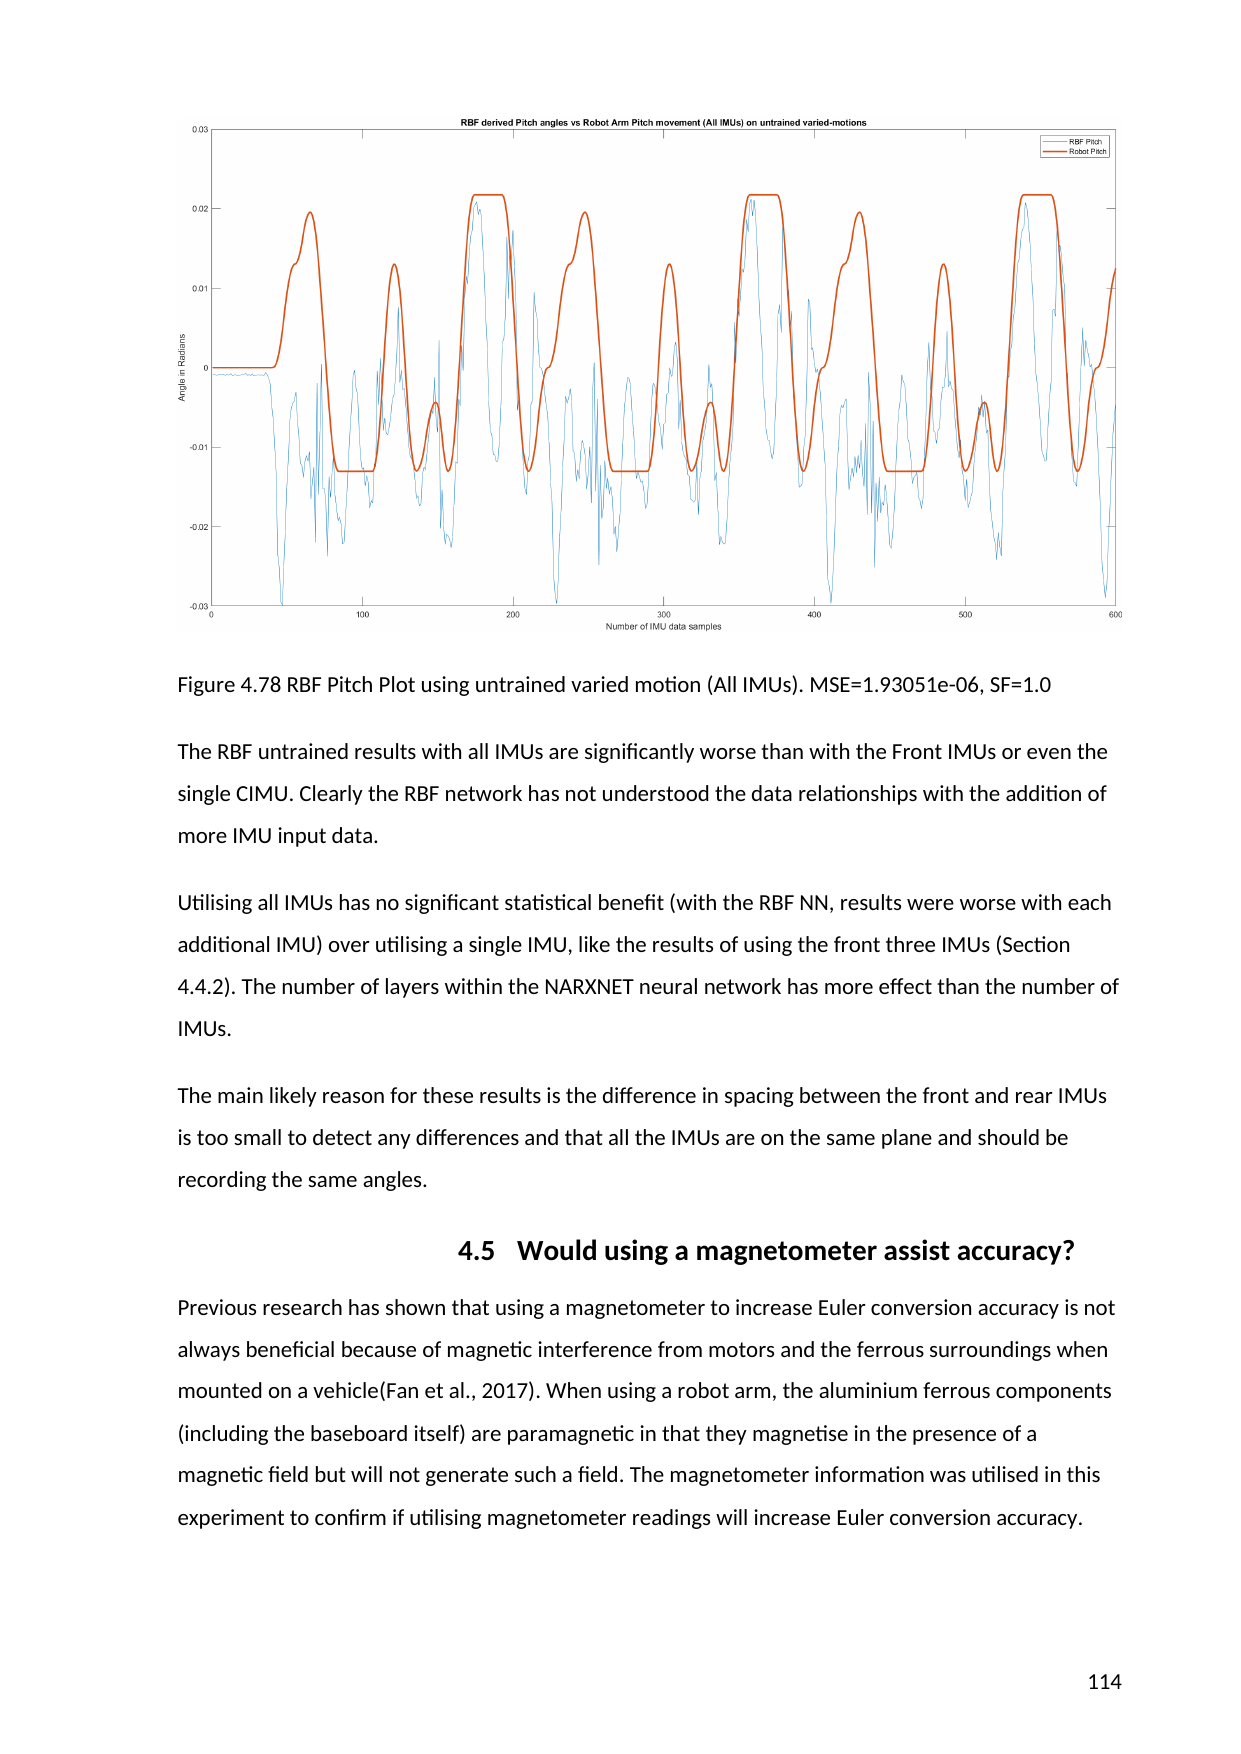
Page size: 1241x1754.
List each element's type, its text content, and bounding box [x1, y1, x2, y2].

text The main likely reason for these results is the difference in spacing between the front and rear IMUs is too small to detect any differences and that all the IMUs are on the same plane and should be recording the same angles. [177, 1081, 1122, 1193]
picture [177, 118, 1123, 632]
text The RBF untrained results with all IMUs are significantly worse than with the Front IMUs or even the single CIMU. Clearly the RBF network has not understood the data relationships with the addition of more IMU input data. [177, 737, 1122, 849]
subtitle Would using a magnetometer assist accuracy? [458, 1232, 1122, 1268]
text Utilising all IMUs has no significant statistical benefit (with the RBF NN, results were worse with each additional IMU) over utilising a single IMU, like the results of using the front three IMUs (Section 4.4.2). The number of layers within the NARXNET neural network has more effect than the number of IMUs. [177, 888, 1122, 1042]
text Previous research has shown that using a magnetometer to increase Euler conversion accuracy is not always beneficial because of magnetic interference from motors and the ferrous surroundings when mounted on a vehicle(Fan et al., 2017). When using a robot arm, the aluminium ferrous components (including the baseboard itself) are paramagnetic in that they magnetise in the presence of a magnetic field but will not generate such a field. The magnetometer information was utilised in this experiment to confirm if utilising magnetometer readings will increase Euler conversion accuracy. [177, 1293, 1122, 1531]
